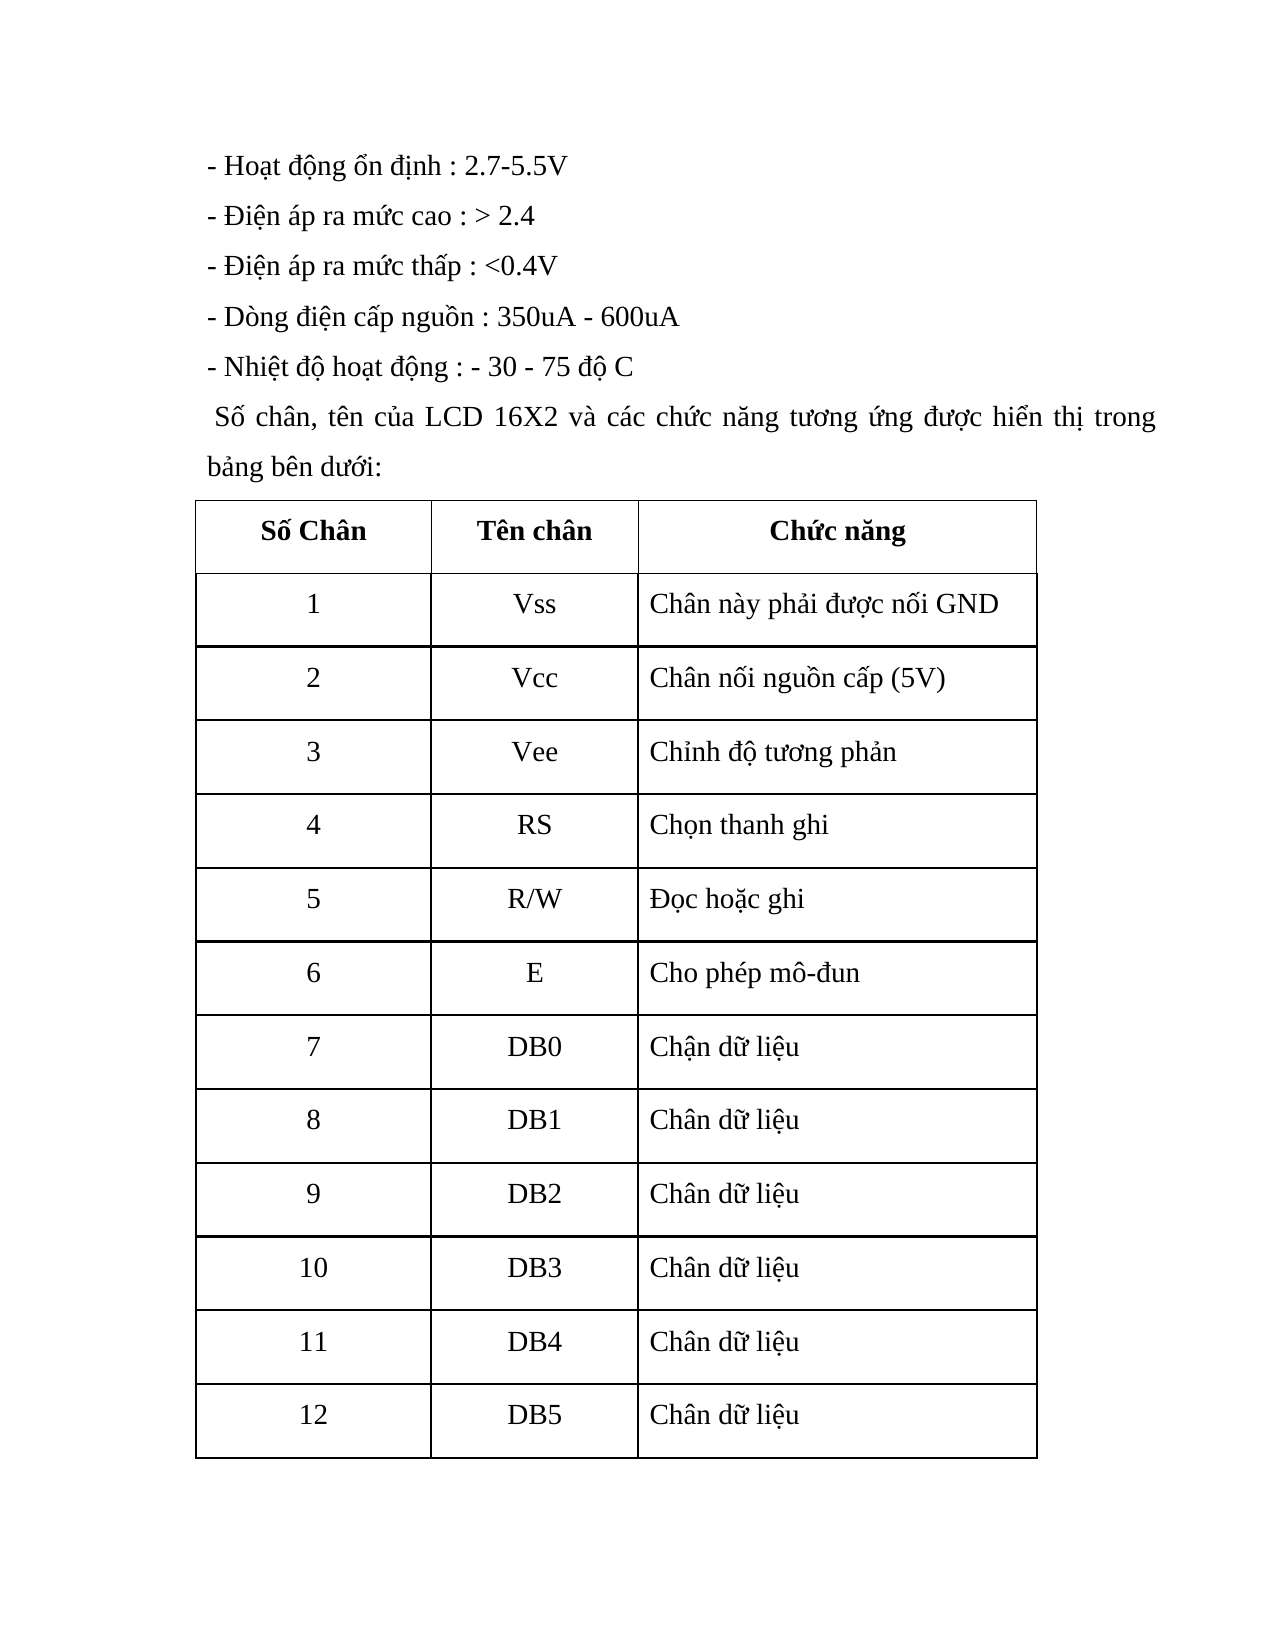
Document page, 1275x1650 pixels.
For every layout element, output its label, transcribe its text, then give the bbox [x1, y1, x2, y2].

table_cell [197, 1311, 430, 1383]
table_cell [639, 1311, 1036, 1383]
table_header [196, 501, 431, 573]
text - Dòng điện cấp nguồn : 350uA - 600uA [207, 299, 1157, 332]
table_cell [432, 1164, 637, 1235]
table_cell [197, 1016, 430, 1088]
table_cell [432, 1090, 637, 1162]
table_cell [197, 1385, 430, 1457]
text - Điện áp ra mức thấp : <0.4V [207, 248, 1157, 282]
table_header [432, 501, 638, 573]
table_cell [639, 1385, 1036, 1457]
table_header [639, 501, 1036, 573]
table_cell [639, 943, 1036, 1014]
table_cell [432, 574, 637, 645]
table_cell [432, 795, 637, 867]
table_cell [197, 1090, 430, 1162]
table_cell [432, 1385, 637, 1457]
text - Điện áp ra mức cao : > 2.4 [207, 198, 1157, 232]
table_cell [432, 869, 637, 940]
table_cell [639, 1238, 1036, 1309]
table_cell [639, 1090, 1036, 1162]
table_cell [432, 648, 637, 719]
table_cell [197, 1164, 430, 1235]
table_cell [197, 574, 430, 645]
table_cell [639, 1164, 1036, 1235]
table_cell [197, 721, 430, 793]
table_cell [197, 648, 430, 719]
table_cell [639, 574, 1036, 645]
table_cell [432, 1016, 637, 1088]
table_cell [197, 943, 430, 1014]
text - Hoạt động ổn định : 2.7-5.5V [207, 148, 1157, 181]
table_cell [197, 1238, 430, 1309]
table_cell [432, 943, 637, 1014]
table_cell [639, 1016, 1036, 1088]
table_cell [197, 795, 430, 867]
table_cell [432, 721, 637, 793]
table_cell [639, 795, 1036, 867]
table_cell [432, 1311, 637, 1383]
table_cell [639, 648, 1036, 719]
text Số chân, tên của LCD 16X2 và các chức năng tương ứng được hiển thị trong bảng bên dưới: [207, 399, 1157, 483]
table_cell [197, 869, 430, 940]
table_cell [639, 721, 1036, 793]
text - Nhiệt độ hoạt động : - 30 - 75 độ C [207, 349, 1157, 382]
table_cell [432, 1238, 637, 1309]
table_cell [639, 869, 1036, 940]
